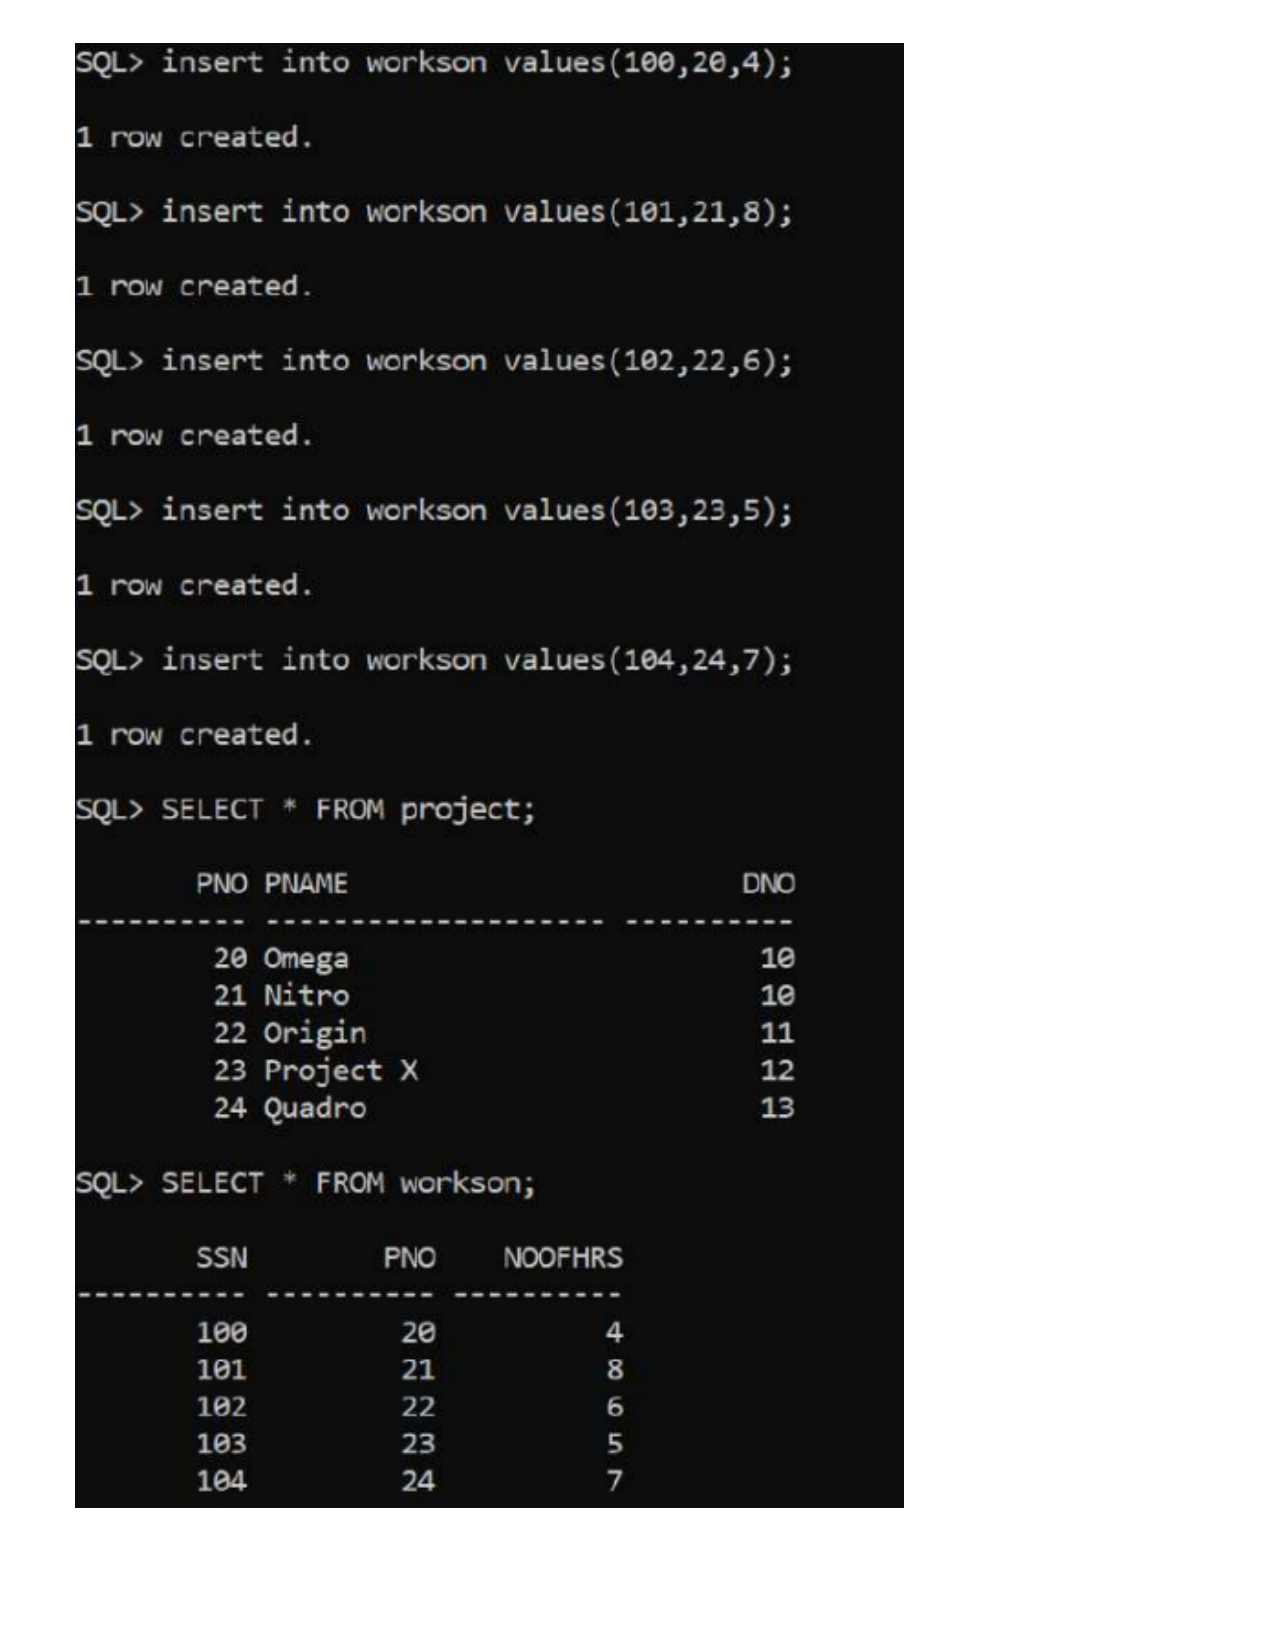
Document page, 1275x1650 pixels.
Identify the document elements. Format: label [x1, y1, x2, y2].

picture [75, 43, 904, 1508]
